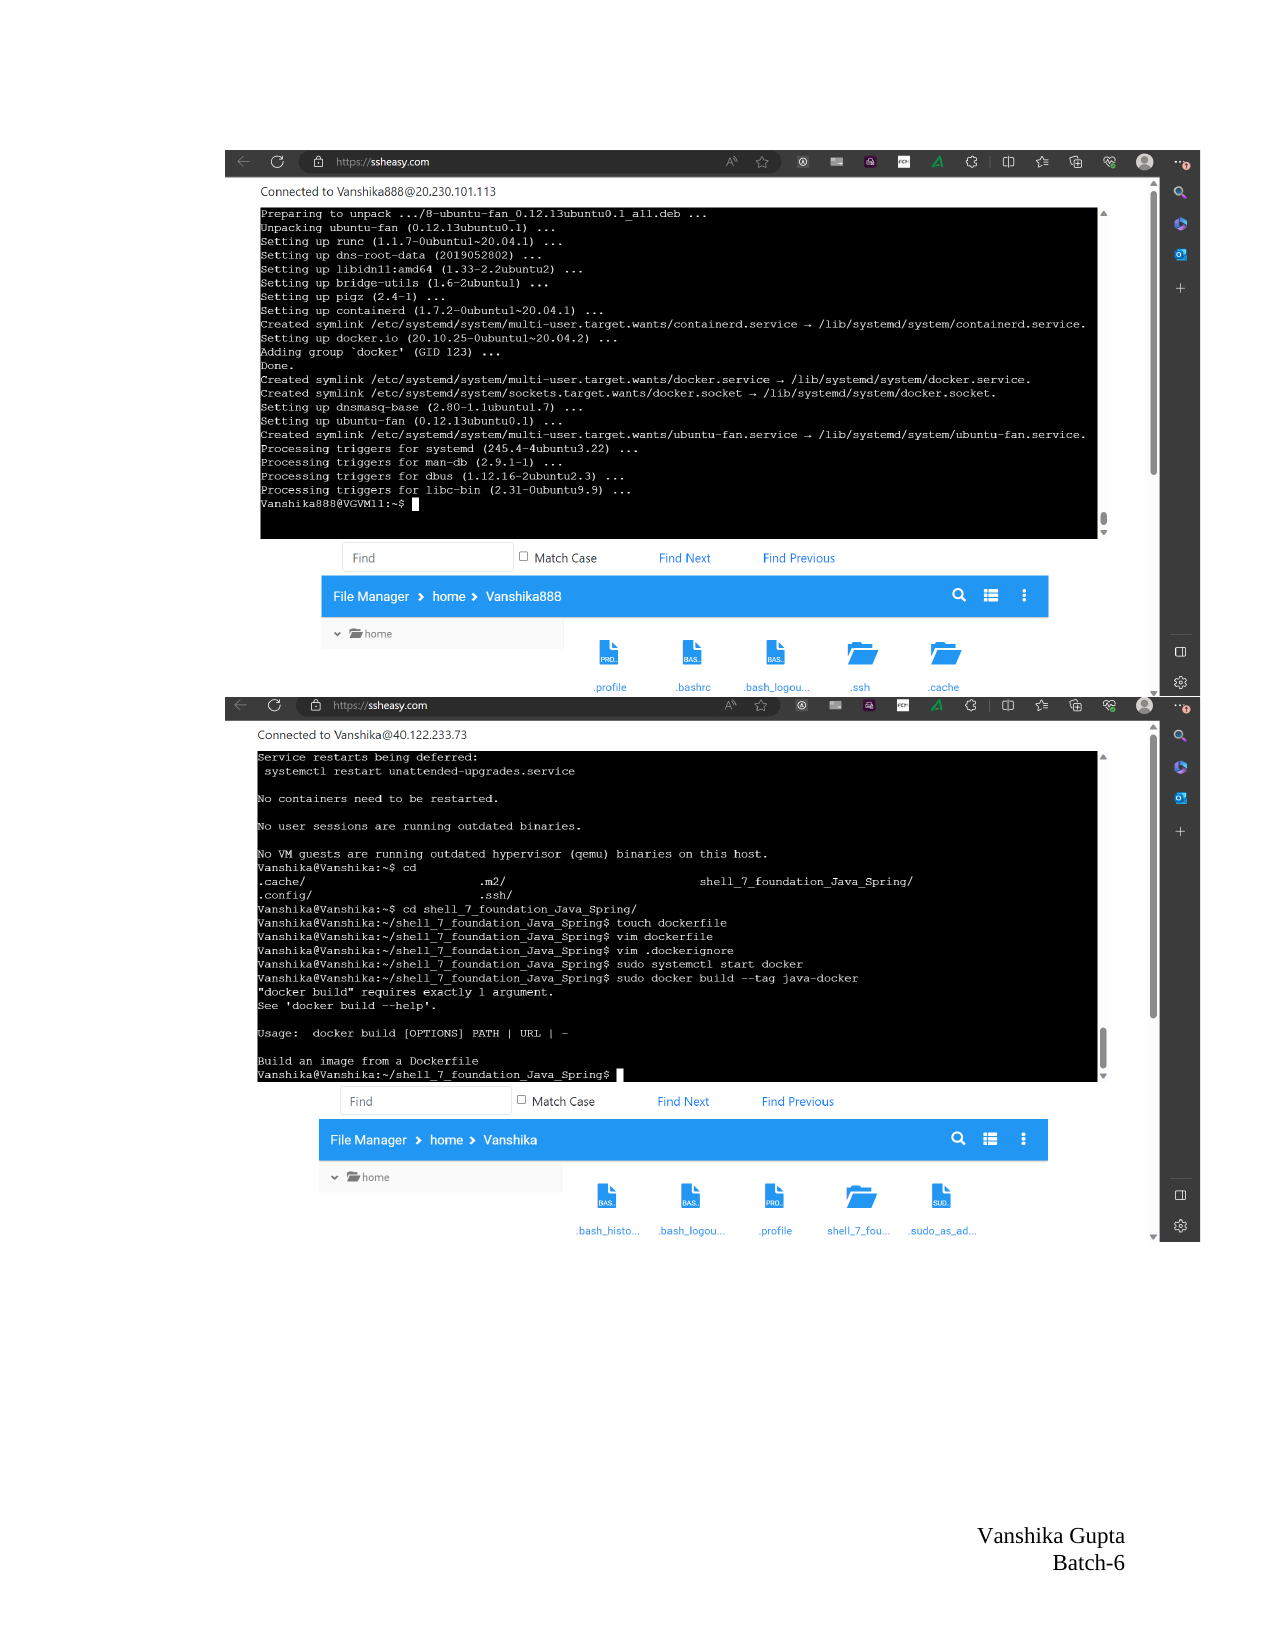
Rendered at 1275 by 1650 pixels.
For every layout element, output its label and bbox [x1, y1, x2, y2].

picture [225, 697, 1200, 1242]
picture [225, 150, 1200, 696]
